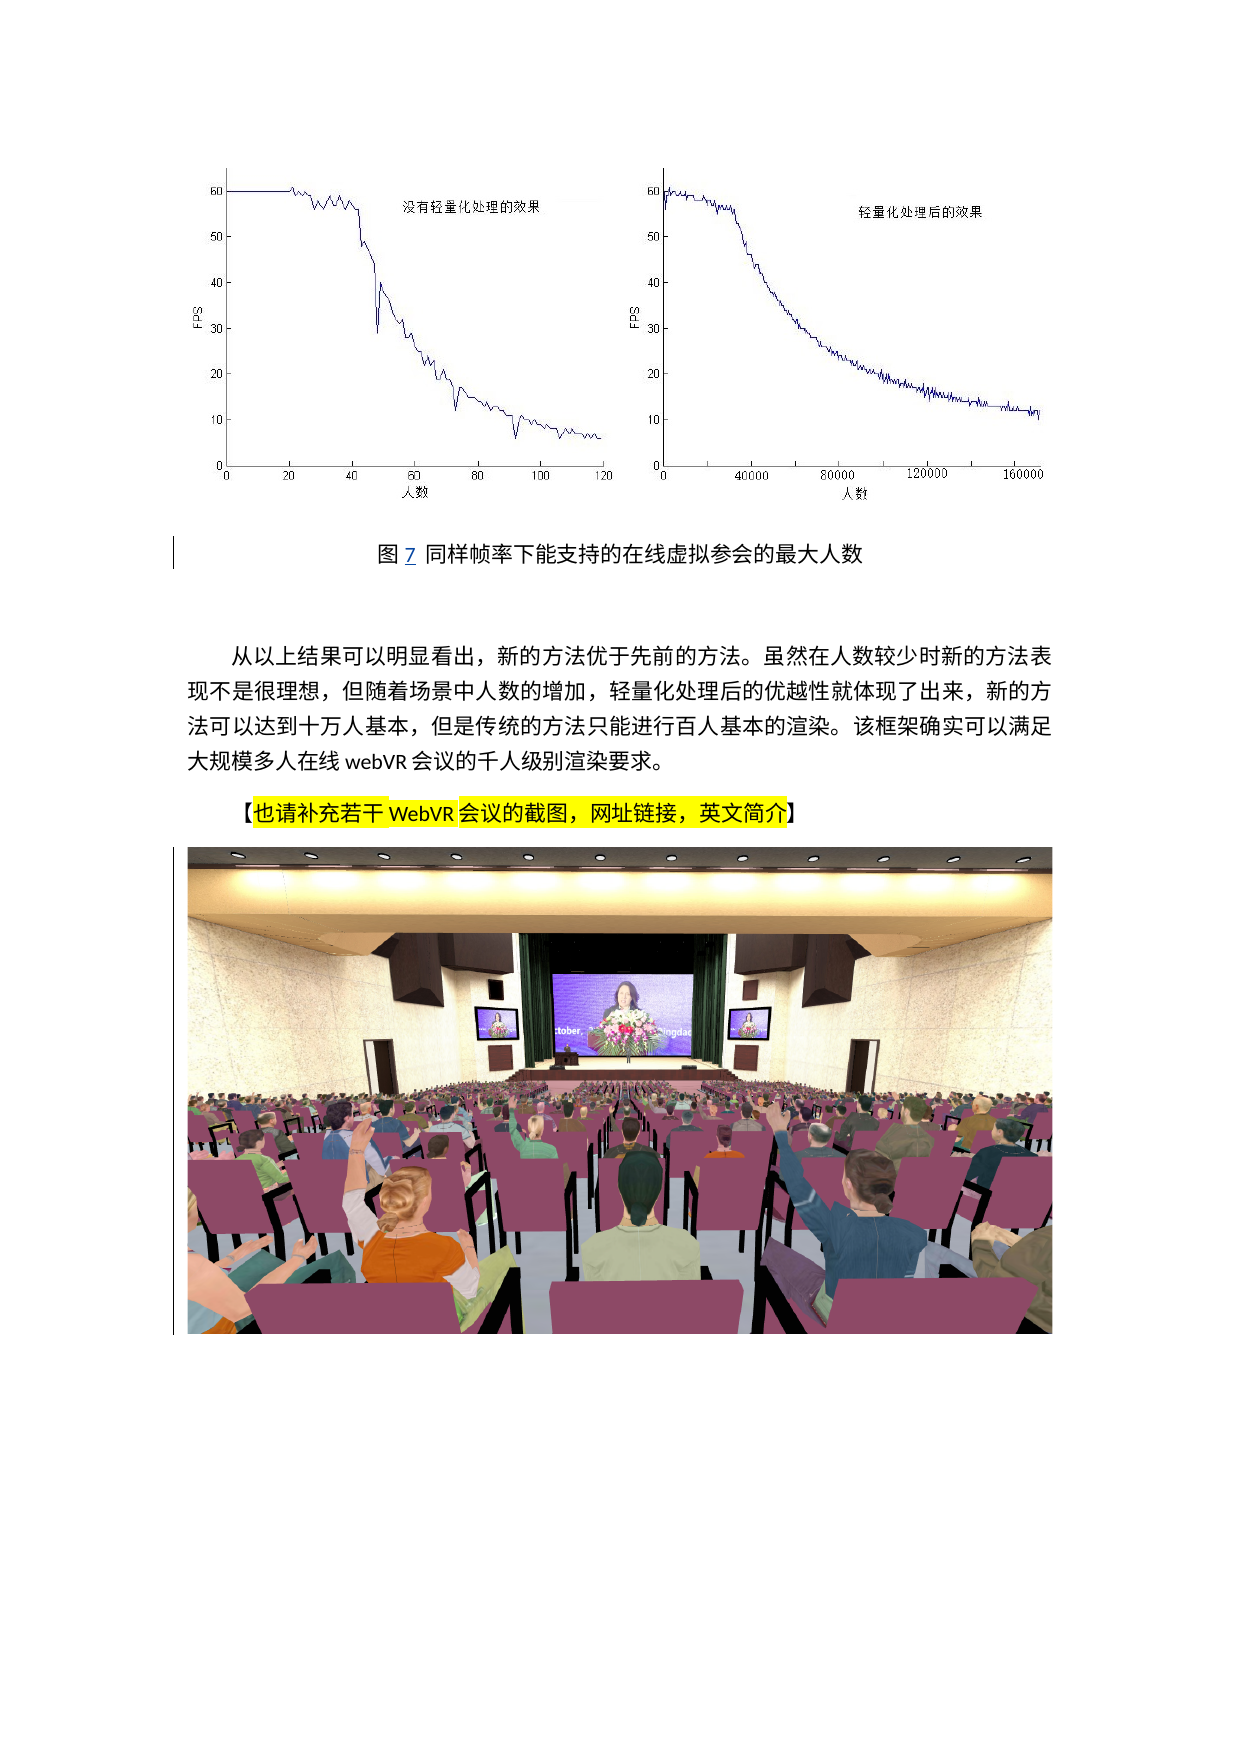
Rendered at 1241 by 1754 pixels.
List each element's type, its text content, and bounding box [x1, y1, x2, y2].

text 【也请补充若干WebVR会议的截图，网址链接，英文简介】 [787, 796, 1053, 828]
text 从以上结果可以明显看出，新的方法优于先前的方法。虽然在人数较少时新的方法表现不是很理想，但随着场景中人数的增加，轻量化处理后的优越性就体现了出来，新的方法可以达到十万人基本，但是传统的方法只能进行百人基本的渲染。该框架确实可以满足大规模多人在线webVR会议的千人级别渲染要求。 [187, 639, 1053, 776]
text 图 同样帧率下能支持的在线虚拟参会的最大人数 [187, 536, 1053, 569]
picture [187, 847, 1053, 1334]
picture [187, 162, 1053, 506]
